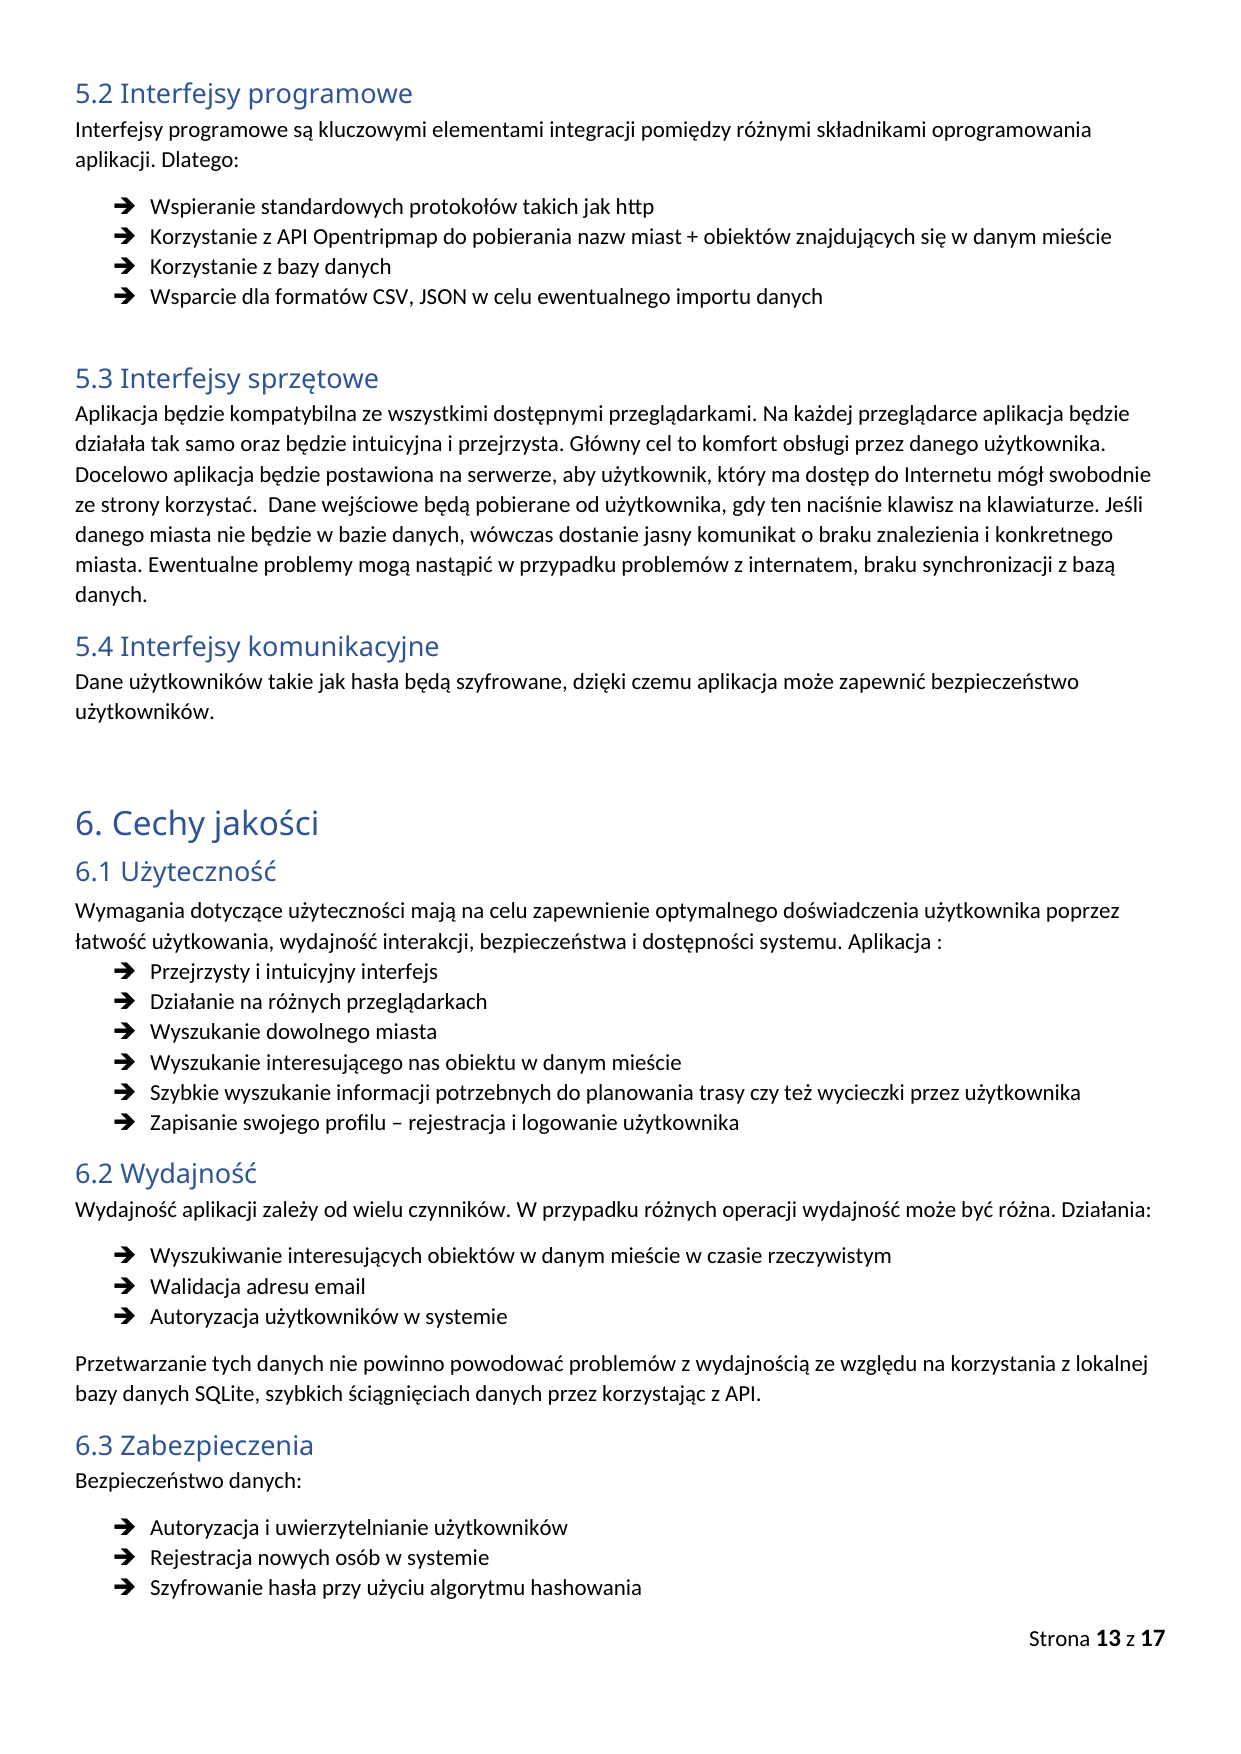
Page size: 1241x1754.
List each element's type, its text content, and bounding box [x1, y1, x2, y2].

subtitle 6.2 Wydajność [75, 1155, 1165, 1192]
subtitle 5.4 Interfejsy komunikacyjne [75, 627, 1165, 664]
text Przetwarzanie tych danych nie powinno powodować problemów z wydajnością ze względu na korzystania z lokalnej bazy danych SQLite, szybkich ściągnięciach danych przez korzystając z API. [75, 1349, 1165, 1407]
text Bezpieczeństwo danych: [75, 1466, 1165, 1494]
list Korzystanie z API Opentripmap do pobierania nazw miast + obiektów znajdujących się w danym mieście [112, 222, 1165, 250]
list Rejestracja nowych osób w systemie [112, 1543, 1165, 1571]
text Aplikacja będzie kompatybilna ze wszystkimi dostępnymi przeglądarkami. Na każdej przeglądarce aplikacja będzie działała tak samo oraz będzie intuicyjna i przejrzysta. Główny cel to komfort obsługi przez danego użytkownika. Docelowo aplikacja będzie postawiona na serwerze, aby użytkownik, który ma dostęp do Internetu mógł swobodnie ze strony korzystać. Dane wejściowe będą pobierane od użytkownika, gdy ten naciśnie klawisz na klawiaturze. Jeśli danego miasta nie będzie w bazie danych, wówczas dostanie jasny komunikat o braku znalezienia i konkretnego miasta. Ewentualne problemy mogą nastąpić w przypadku problemów z internatem, braku synchronizacji z bazą danych. [75, 399, 1165, 609]
list Przejrzysty i intuicyjny interfejs [112, 957, 1165, 985]
list Zapisanie swojego profilu – rejestracja i logowanie użytkownika [112, 1108, 1165, 1136]
list Wsparcie dla formatów CSV, JSON w celu ewentualnego importu danych [112, 282, 1165, 311]
list Wyszukiwanie interesujących obiektów w danym mieście w czasie rzeczywistym [112, 1242, 1165, 1270]
subtitle 6.3 Zabezpieczenia [75, 1426, 1165, 1463]
list Korzystanie z bazy danych [112, 252, 1165, 280]
list Walidacja adresu email [112, 1272, 1165, 1300]
subtitle 6.1 Użyteczność [75, 853, 1165, 889]
text Interfejsy programowe są kluczowymi elementami integracji pomiędzy różnymi składnikami oprogramowania aplikacji. Dlatego: [75, 115, 1165, 173]
list Szyfrowanie hasła przy użyciu algorytmu hashowania [112, 1573, 1165, 1601]
list Działanie na różnych przeglądarkach [112, 987, 1165, 1015]
list Wyszukanie interesującego nas obiektu w danym mieście [112, 1048, 1165, 1076]
text Dane użytkowników takie jak hasła będą szyfrowane, dzięki czemu aplikacja może zapewnić bezpieczeństwo użytkowników. [75, 667, 1165, 726]
subtitle 6. Cechy jakości [75, 799, 1165, 845]
text Wydajność aplikacji zależy od wielu czynników. W przypadku różnych operacji wydajność może być różna. Działania: [75, 1195, 1165, 1223]
subtitle 5.3 Interfejsy sprzętowe [75, 359, 1165, 396]
subtitle Wymagania dotyczące użyteczności mają na celu zapewnienie optymalnego doświadczenia użytkownika poprzez łatwość użytkowania, wydajność interakcji, bezpieczeństwa i dostępności systemu. Aplikacja : [75, 897, 1165, 955]
list Wyszukanie dowolnego miasta [112, 1017, 1165, 1046]
subtitle 5.2 Interfejsy programowe [75, 75, 1165, 112]
list Autoryzacja użytkowników w systemie [112, 1302, 1165, 1330]
list Wspieranie standardowych protokołów takich jak http [112, 192, 1165, 220]
list Szybkie wyszukanie informacji potrzebnych do planowania trasy czy też wycieczki przez użytkownika [112, 1078, 1165, 1106]
list Autoryzacja i uwierzytelnianie użytkowników [112, 1513, 1165, 1541]
